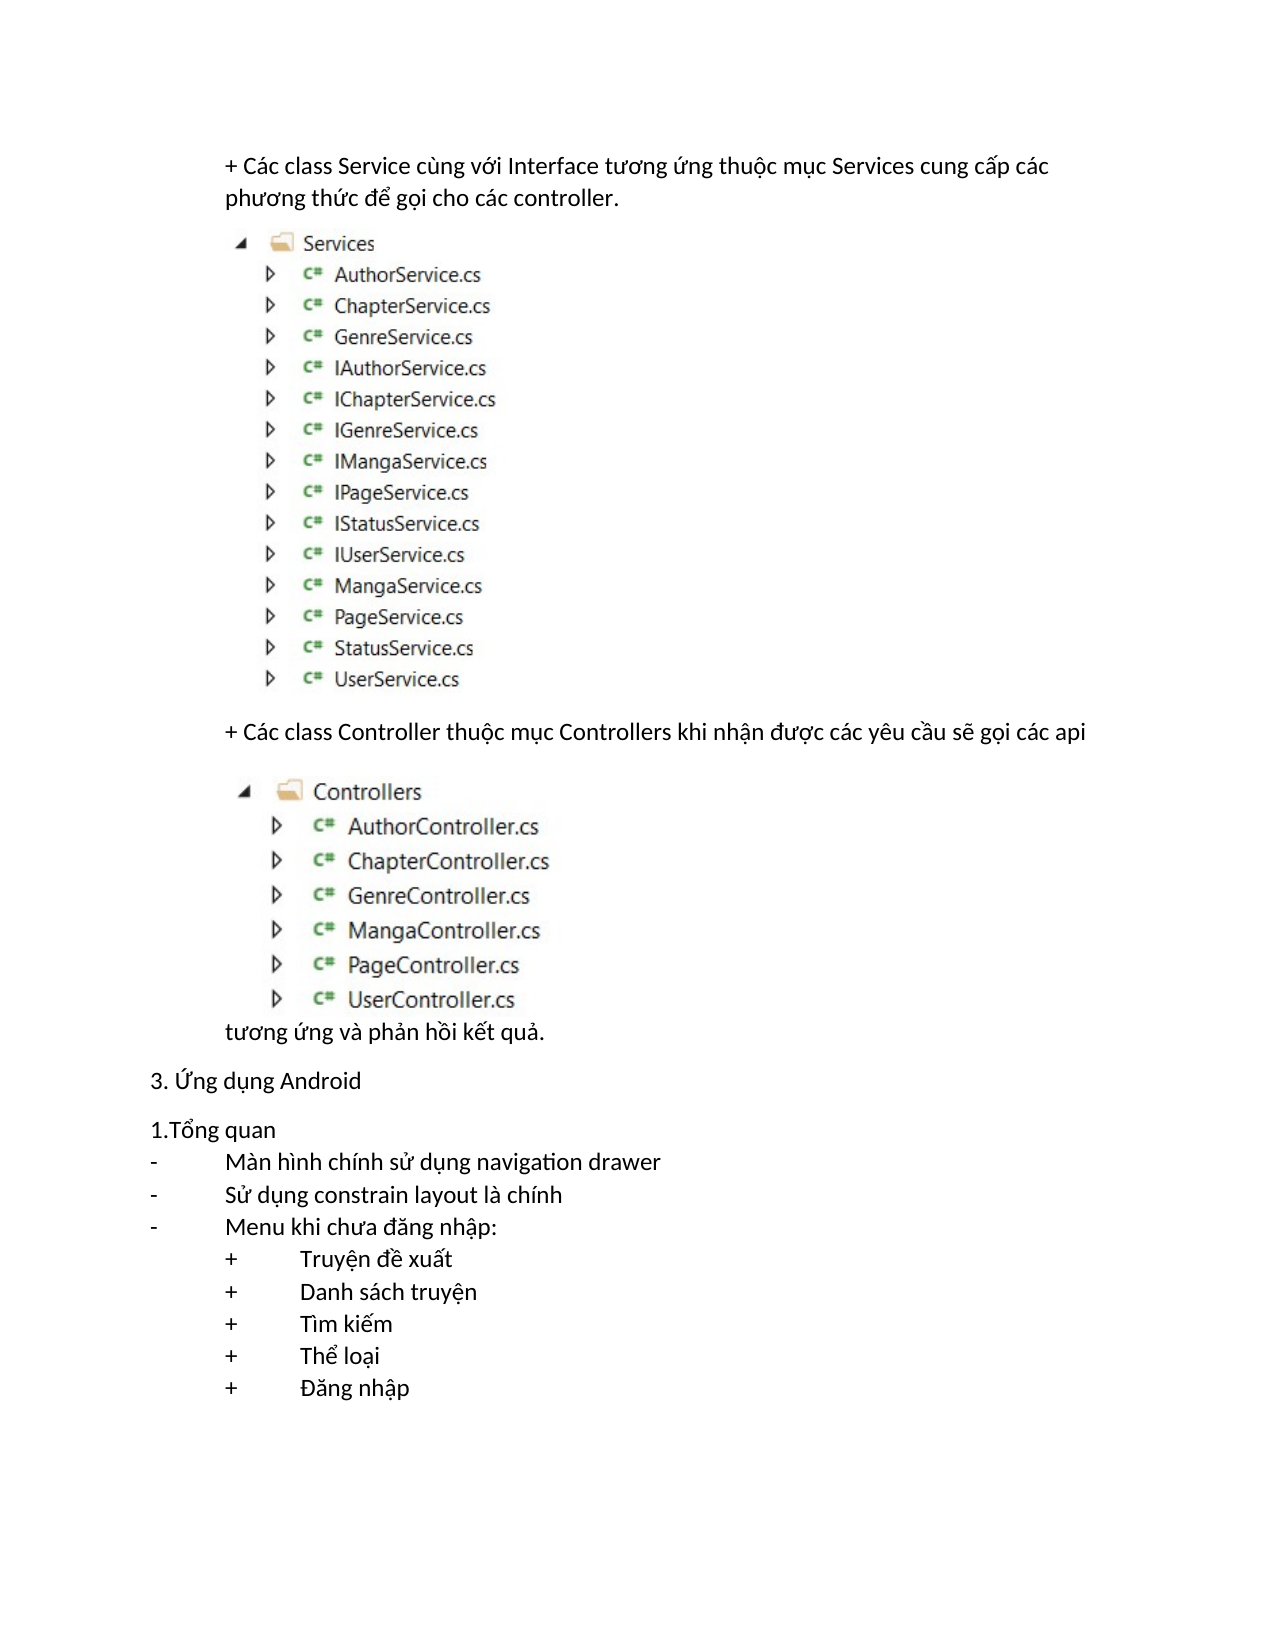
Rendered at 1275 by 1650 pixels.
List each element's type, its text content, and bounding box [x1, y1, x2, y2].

picture [225, 228, 580, 696]
text 1.Tổng quan - Màn hình chính sử dụng navigation drawer - Sử dụng constrain layout là chính - Menu khi chưa đăng nhập: + Truyện đề xuất + Danh sách truyện + Tìm kiếm + Thể loại + Đăng nhập [150, 1114, 1125, 1403]
text 3. Ứng dụng Android [150, 1065, 1125, 1096]
picture [225, 776, 593, 1017]
text + Các class Service cùng với Interface tương ứng thuộc mục Services cung cấp các phương thức để gọi cho các controller. [225, 150, 1125, 213]
